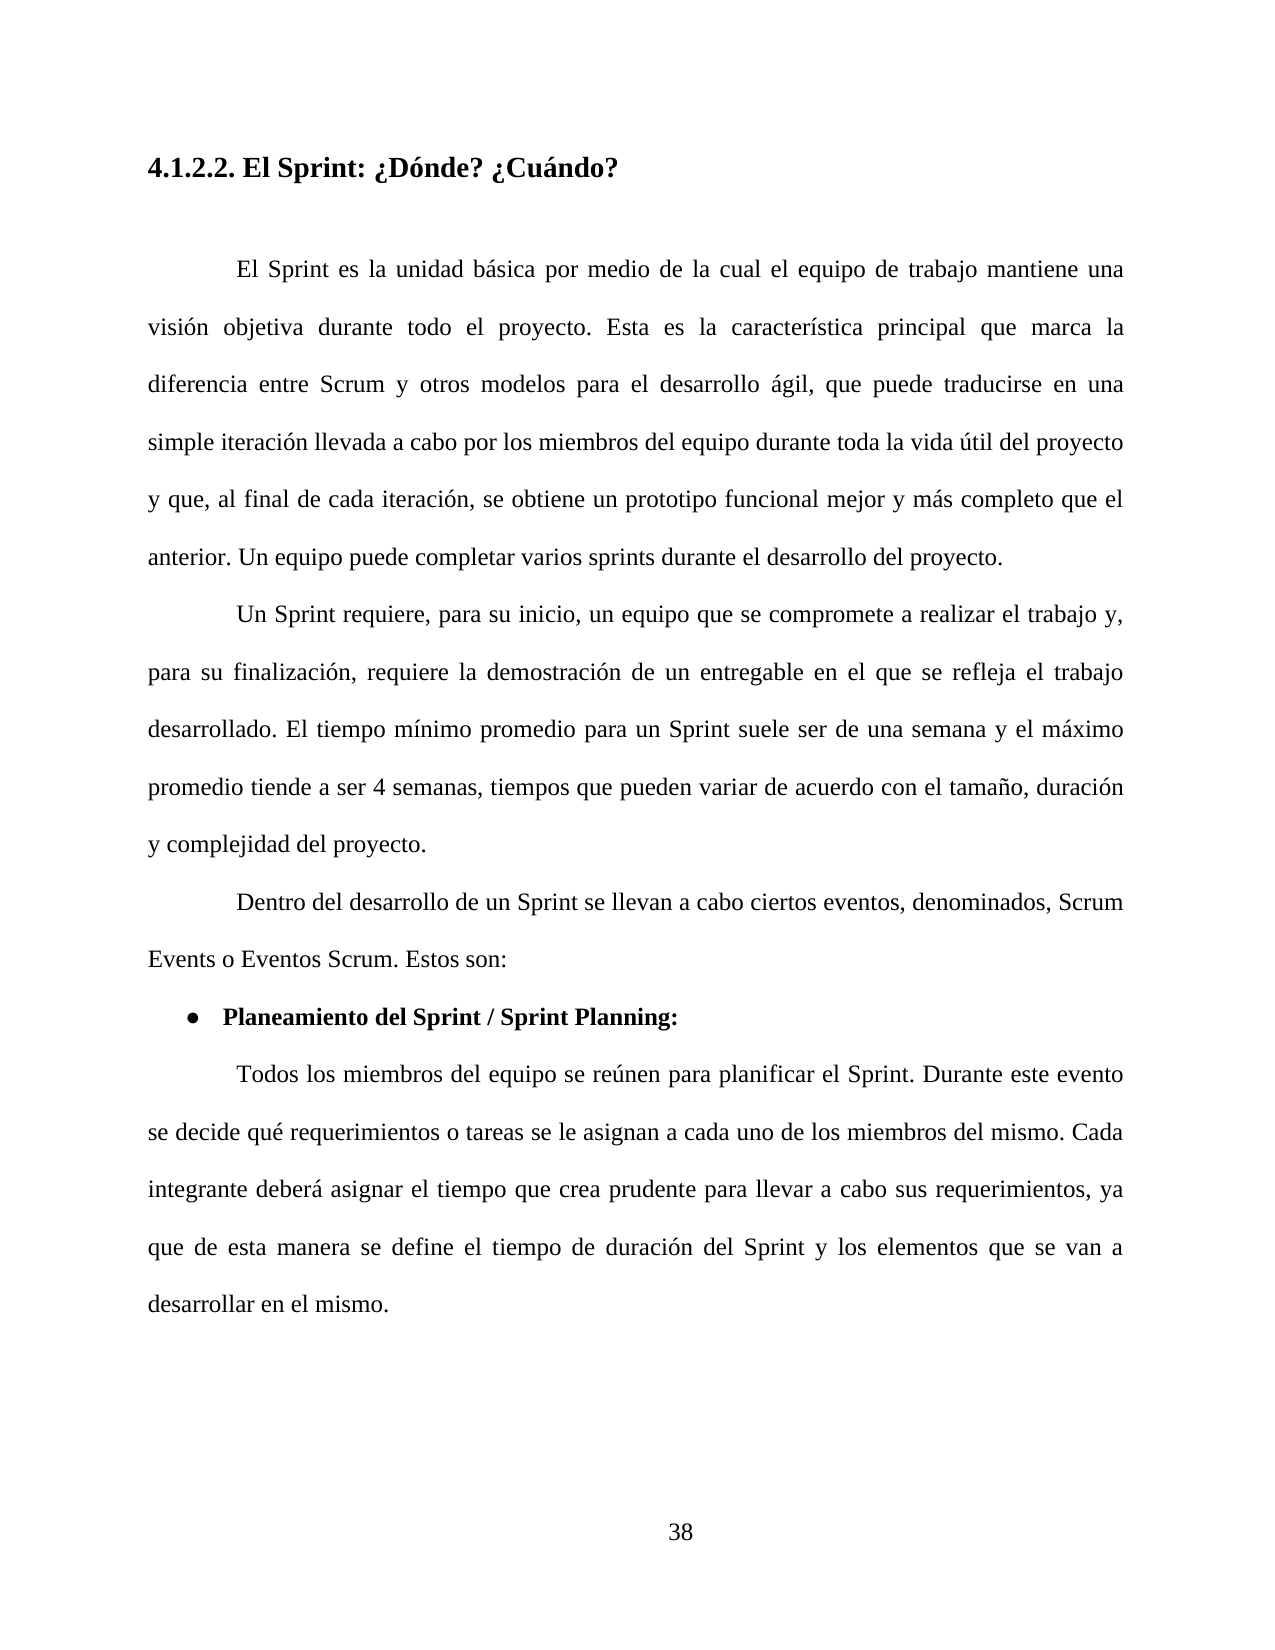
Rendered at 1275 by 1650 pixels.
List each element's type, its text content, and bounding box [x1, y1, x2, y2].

list Planeamiento del Sprint / Sprint Planning: [185, 1002, 1125, 1031]
subtitle 4.1.2.2. El Sprint: ¿Dónde? ¿Cuándo? [148, 150, 1125, 183]
text Todos los miembros del equipo se reúnen para planificar el Sprint. Durante este evento se decide qué requerimientos o tareas se le asignan a cada uno de los miembros del mismo. Cada integrante deberá asignar el tiempo que crea prudente para llevar a cabo sus requerimientos, ya que de esta manera se define el tiempo de duración del Sprint y los elementos que se van a desarrollar en el mismo. [148, 1059, 1125, 1318]
text Dentro del desarrollo de un Sprint se llevan a cabo ciertos eventos, denominados, Scrum Events o Eventos Scrum. Estos son: [148, 887, 1125, 973]
text El Sprint es la unidad básica por medio de la cual el equipo de trabajo mantiene una visión objetiva durante todo el proyecto. Esta es la característica principal que marca la diferencia entre Scrum y otros modelos para el desarrollo ágil, que puede traducirse en una simple iteración llevada a cabo por los miembros del equipo durante toda la vida útil del proyecto y que, al final de cada iteración, se obtiene un prototipo funcional mejor y más completo que el anterior. Un equipo puede completar varios sprints durante el desarrollo del proyecto. [148, 254, 1125, 571]
text Un Sprint requiere, para su inicio, un equipo que se compromete a realizar el trabajo y, para su finalización, requiere la demostración de un entregable en el que se refleja el trabajo desarrollado. El tiempo mínimo promedio para un Sprint suele ser de una semana y el máximo promedio tiende a ser 4 semanas, tiempos que pueden variar de acuerdo con el tamaño, duración y complejidad del proyecto. [148, 599, 1125, 858]
